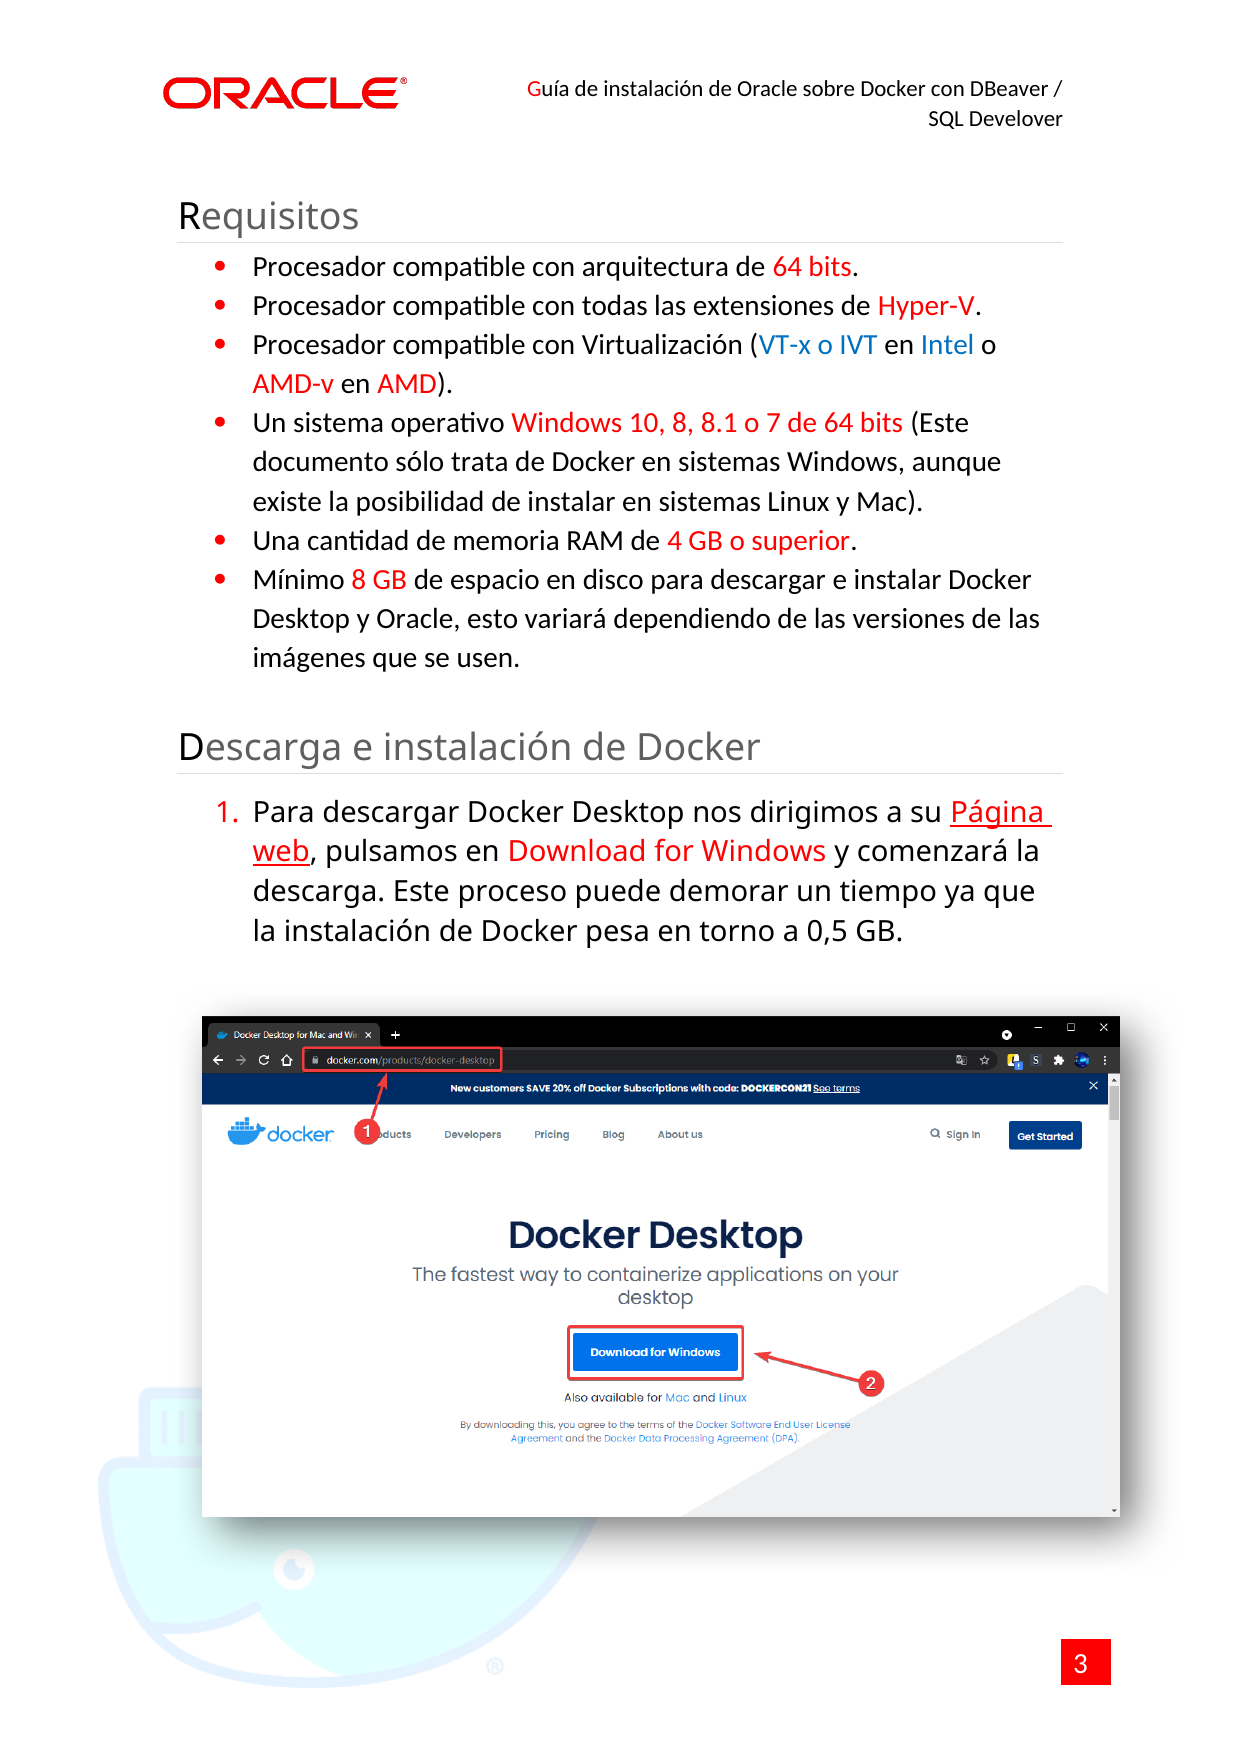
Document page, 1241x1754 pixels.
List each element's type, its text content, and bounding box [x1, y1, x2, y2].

list Procesador compatible con arquitectura de 64 bits. [215, 248, 1063, 283]
list Una cantidad de memoria RAM de 4 GB o superior. [215, 522, 1063, 557]
list Mínimo 8 GB de espacio en disco para descargar e instalar Docker Desktop y Oracle, esto variará dependiendo de las versiones de las imágenes que se usen. [215, 561, 1063, 675]
list Procesador compatible con todas las extensiones de Hyper-V. [215, 287, 1063, 322]
subtitle Requisitos [177, 189, 1063, 242]
picture [158, 74, 412, 111]
subtitle Descarga e instalación de Docker [177, 720, 1063, 773]
picture [202, 1016, 1120, 1517]
subtitle Para descargar Docker Desktop nos dirigimos a su Página web, pulsamos en Download for Windows y comenzará la descarga. Este proceso puede demorar un tiempo ya que la instalación de Docker pesa en torno a 0,5 GB. [215, 791, 1063, 950]
list Procesador compatible con Virtualización (VT-x o IVT en Intel o AMD-v en AMD). [215, 326, 1063, 401]
list Un sistema operativo Windows 10, 8, 8.1 o 7 de 64 bits (Este documento sólo trata de Docker en sistemas Windows, aunque existe la posibilidad de instalar en sistemas Linux y Mac). [215, 404, 1063, 518]
